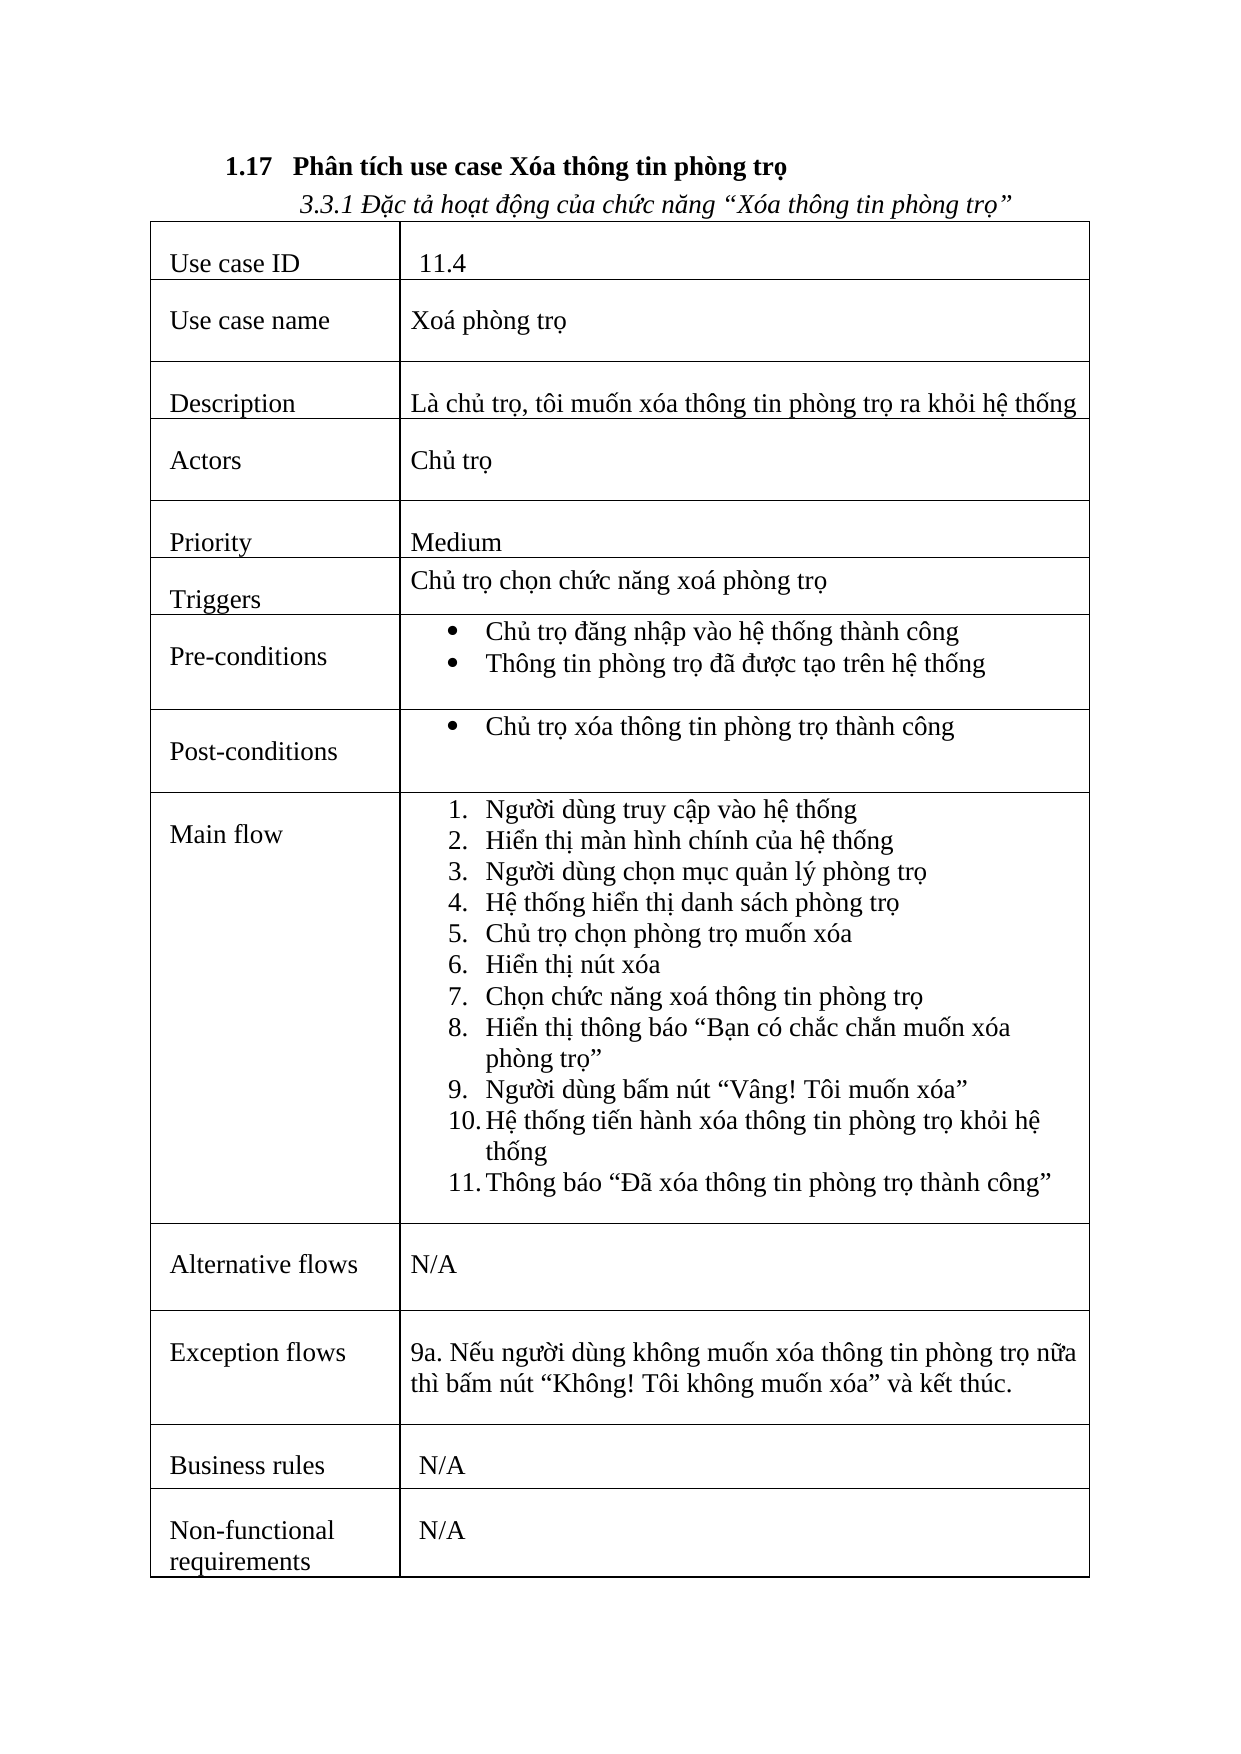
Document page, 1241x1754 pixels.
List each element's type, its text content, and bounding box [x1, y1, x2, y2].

table_cell Priority [151, 501, 399, 557]
table_cell Xoá phòng trọ [401, 280, 1089, 361]
table_cell Description [151, 362, 399, 418]
table_header Use case ID [151, 222, 399, 278]
subtitle 3.3.1 Đặc tả hoạt động của chức năng “Xóa thông tin phòng trọ” [150, 188, 1090, 219]
table_cell Chủ trọ xóa thông tin phòng trọ thành công [401, 710, 1089, 792]
table_header 11.4 [401, 222, 1089, 278]
table_cell N/A [401, 1489, 1089, 1576]
table_cell Người dùng truy cập vào hệ thống Hiển thị màn hình chính của hệ thống Người dùng chọn mục quản lý phòng trọ Hệ thống hiển thị danh sách phòng trọ Chủ trọ chọn phòng trọ muốn xóa Hiển thị nút xóa Chọn chức năng xoá thông tin phòng trọ Hiển thị thông báo “Bạn có chắc chắn muốn xóa phòng trọ” Người dùng bấm nút “Vâng! Tôi muốn xóa” Hệ thống tiến hành xóa thông tin phòng trọ khỏi hệ thống Thông báo “Đã xóa thông tin phòng trọ thành công” [401, 793, 1089, 1223]
table_cell Actors [151, 419, 399, 500]
table_cell 9a. Nếu người dùng không muốn xóa thông tin phòng trọ nữa thì bấm nút “Không! Tôi không muốn xóa” và kết thúc. [401, 1311, 1089, 1423]
table_cell Non-functional requirements [151, 1489, 399, 1576]
table_cell Alternative flows [151, 1224, 399, 1310]
table_cell Pre-conditions [151, 615, 399, 709]
subtitle 1.17 Phân tích use case Xóa thông tin phòng trọ [225, 150, 1090, 181]
table_cell Business rules [151, 1425, 399, 1488]
table_cell Chủ trọ [401, 419, 1089, 500]
table_cell Post-conditions [151, 710, 399, 792]
table_cell N/A [401, 1224, 1089, 1310]
table_cell Medium [401, 501, 1089, 557]
table_cell Main flow [151, 793, 399, 1223]
table_cell N/A [401, 1425, 1089, 1488]
table_cell Use case name [151, 280, 399, 361]
table_cell Triggers [151, 558, 399, 614]
table_cell Là chủ trọ, tôi muốn xóa thông tin phòng trọ ra khỏi hệ thống [401, 362, 1089, 418]
table_cell Chủ trọ chọn chức năng xoá phòng trọ [401, 558, 1089, 614]
table_cell Exception flows [151, 1311, 399, 1423]
table_cell Chủ trọ đăng nhập vào hệ thống thành công Thông tin phòng trọ đã được tạo trên hệ thống [401, 615, 1089, 709]
